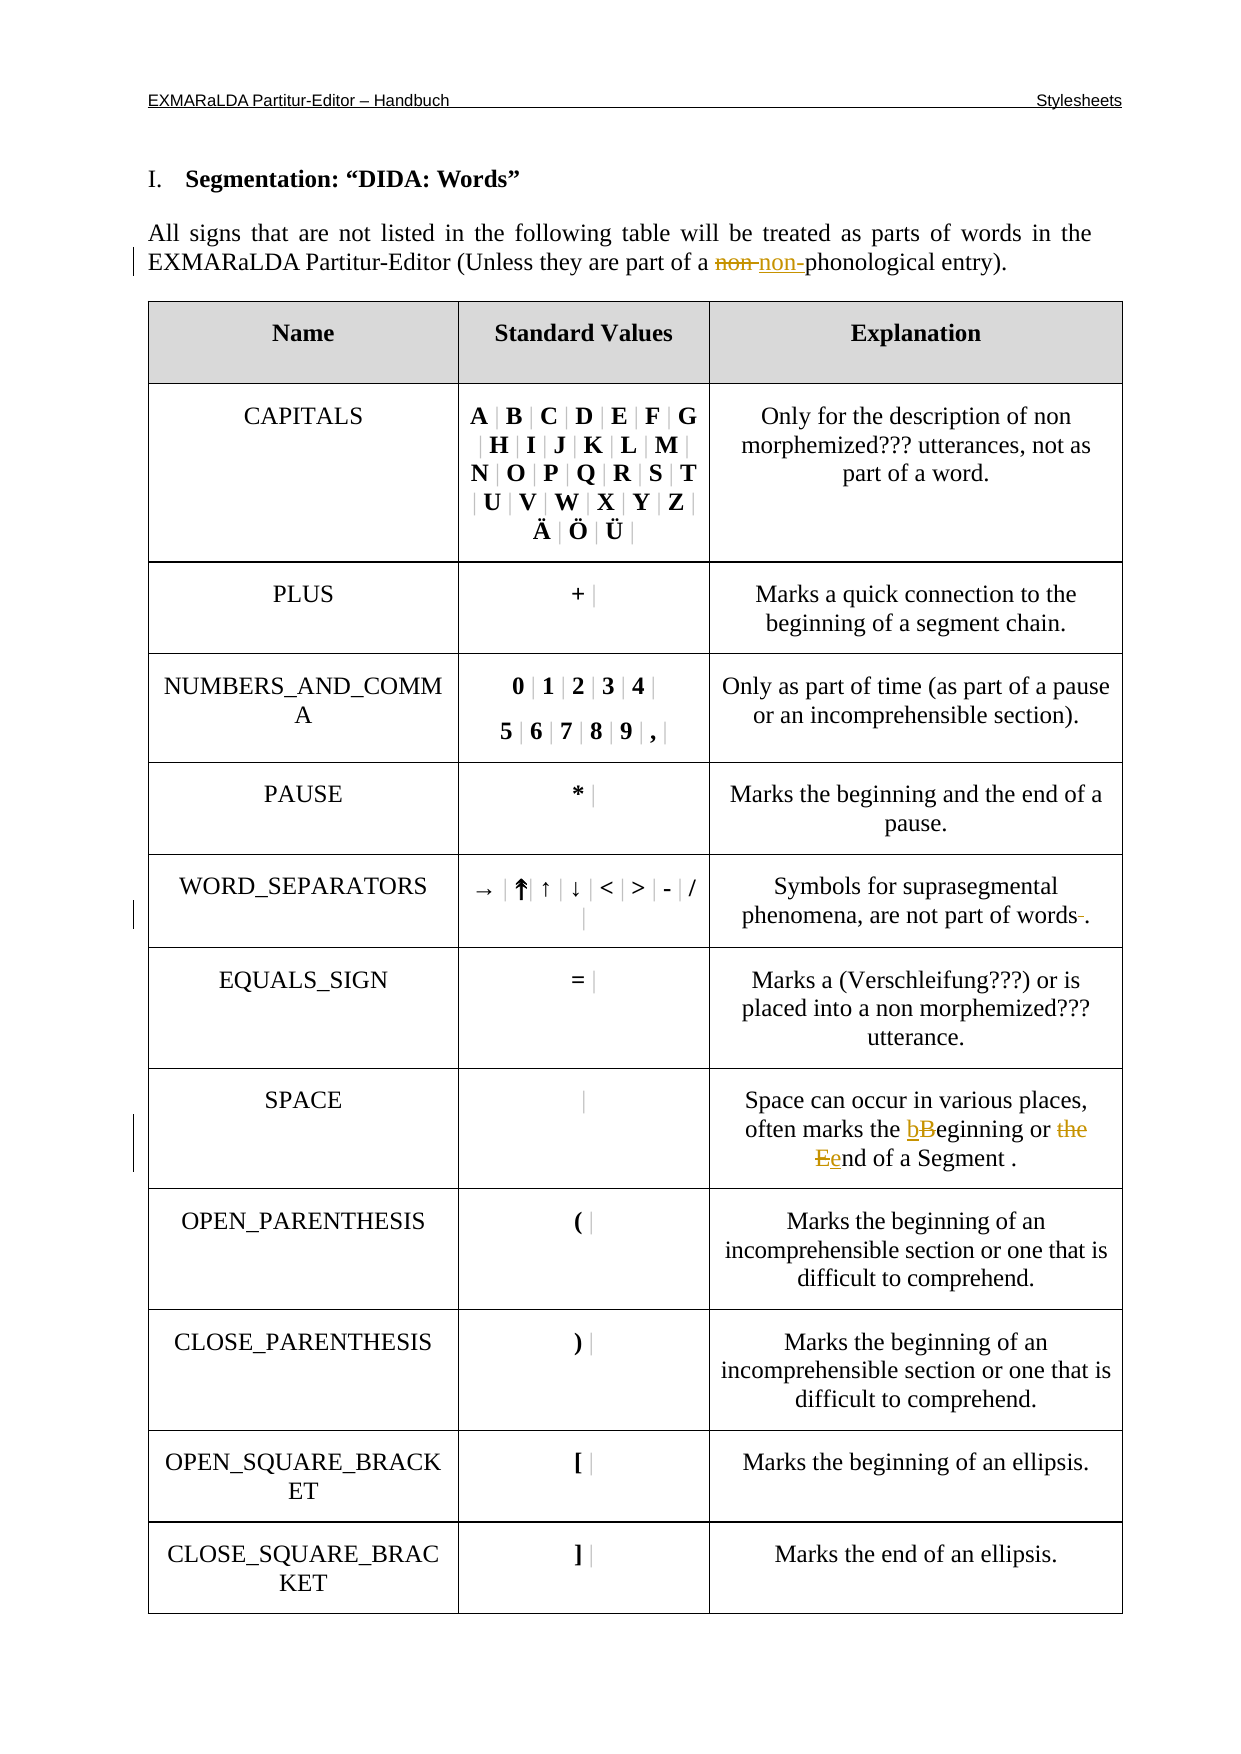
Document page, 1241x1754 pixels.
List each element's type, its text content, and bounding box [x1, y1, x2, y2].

table_cell Marks the end of an ellipsis. [710, 1523, 1122, 1613]
table_cell EQUALS_SIGN [149, 948, 458, 1068]
table_cell ] | [459, 1523, 709, 1613]
table_header Name [149, 302, 458, 383]
table_header Explanation [710, 302, 1122, 383]
subtitle Segmentation: “DIDA: Words” [148, 164, 1093, 193]
table_cell Only for the description of non morphemized??? utterances, not as part of a word. [710, 384, 1122, 561]
table_cell Marks the beginning of an ellipsis. [710, 1431, 1122, 1521]
table_cell Marks the beginning and the end of a pause. [710, 763, 1122, 854]
table_cell * | [459, 763, 709, 854]
table_cell CLOSE_PARENTHESIS [149, 1310, 458, 1429]
table_cell [ | [459, 1431, 709, 1521]
table_cell | [459, 1069, 709, 1188]
text All signs that are not listed in the following table will be treated as parts of words in the EXMARaLDA Partitur-Editor (Unless they are part of a phonological entry). [148, 218, 1093, 276]
table_cell OPEN_PARENTHESIS [149, 1189, 458, 1309]
table_cell Only as part of time (as part of a pause or an incomprehensible section). [710, 654, 1122, 762]
table_cell Marks the beginning of an incomprehensible section or one that is difficult to comprehend. [710, 1310, 1122, 1429]
table_cell CLOSE_SQUARE_BRACKET [149, 1523, 458, 1613]
table_cell A | B | C | D | E | F | G | H | I | J | K | L | M | N | O | P | Q | R | S | T | U | V | W | X | Y | Z | Ä | Ö | Ü | [459, 384, 709, 561]
table_cell Symbols for suprasegmental phenomena, are not part of words. [710, 855, 1122, 947]
table_cell Marks a (Verschleifung???) or is placed into a non morphemized??? utterance. [710, 948, 1122, 1068]
table_cell Marks a quick connection to the beginning of a segment chain. [710, 563, 1122, 653]
table_cell OPEN_SQUARE_BRACKET [149, 1431, 458, 1521]
table_cell SPACE [149, 1069, 458, 1188]
table_header Standard Values [459, 302, 709, 383]
table_cell 0 | 1 | 2 | 3 | 4 | 5 | 6 | 7 | 8 | 9 | , | [459, 654, 709, 762]
table_cell NUMBERS_AND_COMMA [149, 654, 458, 762]
table_cell Marks the beginning of an incomprehensible section or one that is difficult to comprehend. [710, 1189, 1122, 1309]
table_cell ( | [459, 1189, 709, 1309]
table_cell WORD_SEPARATORS [149, 855, 458, 947]
table_cell = | [459, 948, 709, 1068]
table_cell PAUSE [149, 763, 458, 854]
table_cell PLUS [149, 563, 458, 653]
table_cell + | [459, 563, 709, 653]
table_cell Space can occur in various places, often marks the eginning or nd of a Segment . [710, 1069, 1122, 1188]
table_cell ) | [459, 1310, 709, 1429]
table_cell → | ↟| ↑ | ↓ | < | > | - | / | [459, 855, 709, 947]
table_cell CAPITALS [149, 384, 458, 561]
